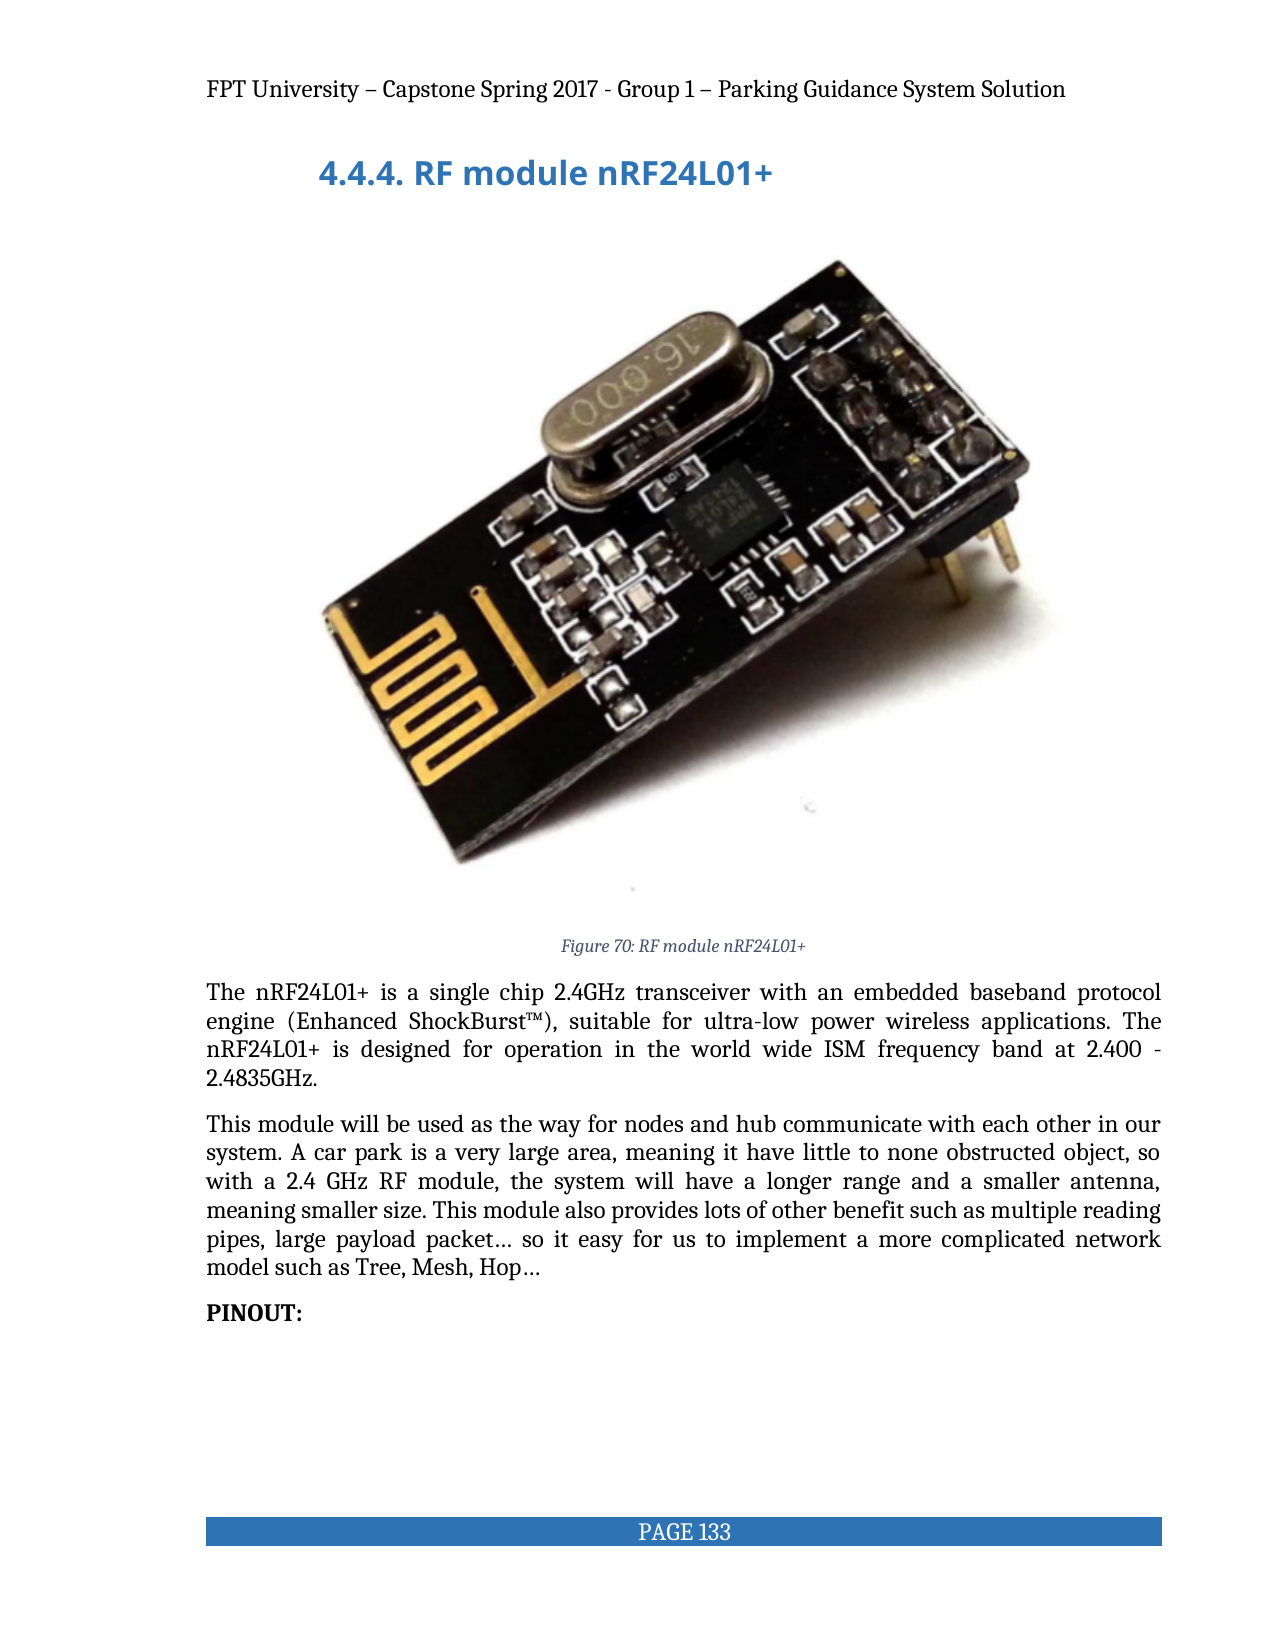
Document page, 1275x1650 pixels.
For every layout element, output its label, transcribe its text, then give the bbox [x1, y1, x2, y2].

picture [296, 207, 1072, 919]
subtitle RF module nRF24L01+ [206, 150, 1162, 195]
text PINOUT: [206, 1299, 1162, 1327]
text This module will be used as the way for nodes and hub communicate with each other in our system. A car park is a very large area, meaning it have little to none obstructed object, so with a 2.4 GHz RF module, the system will have a longer range and a smaller antenna, meaning smaller size. This module also provides lots of other benefit such as multiple reading pipes, large payload packet… so it easy for us to implement a more complicated network model such as Tree, Mesh, Hop… [206, 1109, 1162, 1282]
text The nRF24L01+ is a single chip 2.4GHz transceiver with an embedded baseband protocol engine (Enhanced ShockBurst™), suitable for ultra-low power wireless applications. The nRF24L01+ is designed for operation in the world wide ISM frequency band at 2.400 - 2.4835GHz. [206, 978, 1162, 1093]
